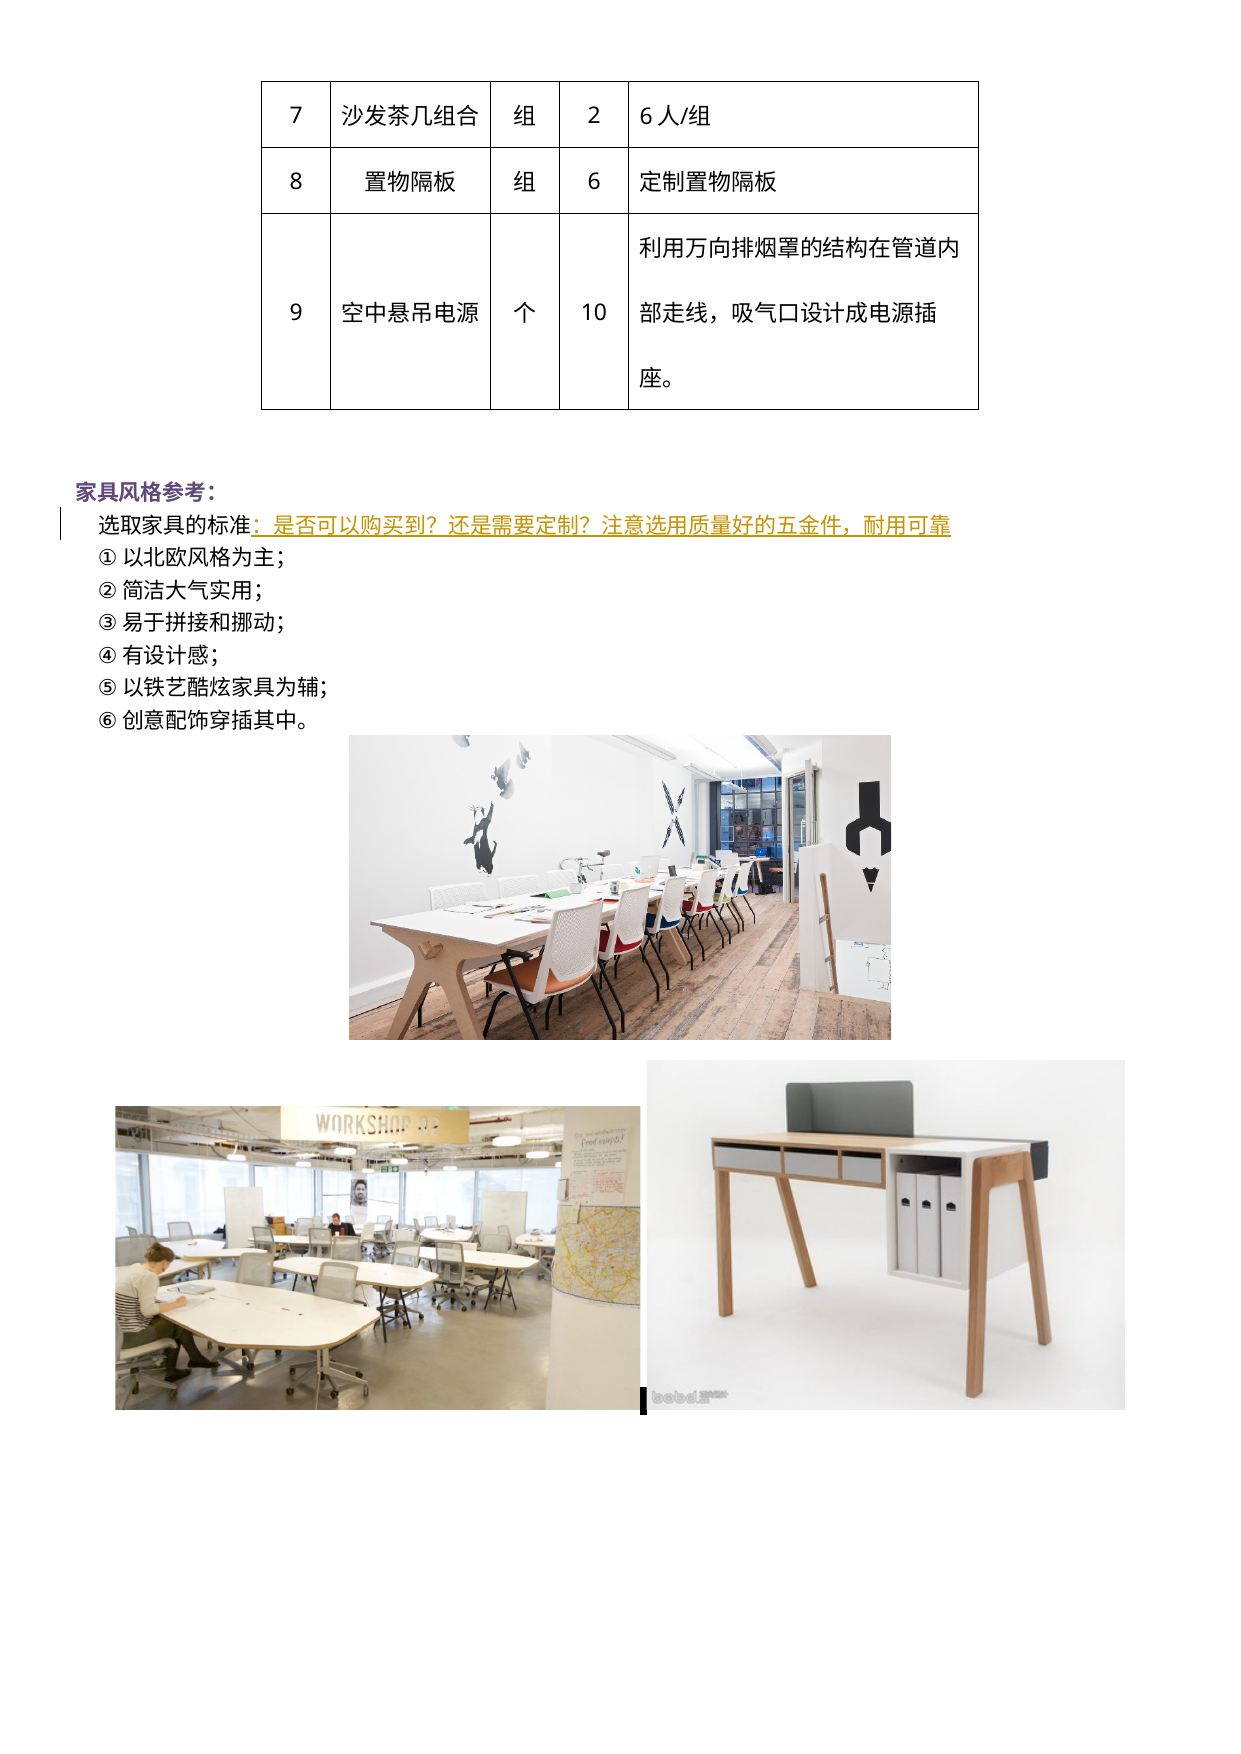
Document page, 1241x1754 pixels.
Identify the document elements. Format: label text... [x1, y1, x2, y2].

text ⑥创意配饰穿插其中。 [75, 702, 1165, 735]
text 选取家具的标准 [75, 507, 1165, 540]
table_cell 利用万向排烟罩的结构在管道内部走线，吸气口设计成电源插座。 [629, 214, 978, 409]
table_cell 空中悬吊电源 [331, 214, 490, 409]
table_cell 组 [491, 82, 559, 147]
table_cell 7 [262, 82, 330, 147]
picture [646, 1060, 1125, 1410]
text ①以北欧风格为主； [75, 540, 1165, 572]
table_cell 置物隔板 [331, 148, 490, 213]
table_cell 10 [560, 214, 628, 409]
text ③易于拼接和挪动； [75, 605, 1165, 637]
table_cell 6人/组 [629, 82, 978, 147]
text ④有设计感； [75, 637, 1165, 670]
table_cell 个 [491, 214, 559, 409]
table_cell 定制置物隔板 [629, 148, 978, 213]
text ②简洁大气实用； [75, 572, 1165, 605]
picture [115, 1106, 641, 1410]
table_cell 2 [560, 82, 628, 147]
text ⑤以铁艺酷炫家具为辅； [75, 670, 1165, 702]
table_cell 沙发茶几组合 [331, 82, 490, 147]
text 家具风格参考： [75, 475, 1165, 507]
table_cell 9 [262, 214, 330, 409]
picture [349, 735, 892, 1040]
table_cell 8 [262, 148, 330, 213]
table_cell 组 [491, 148, 559, 213]
table_cell 6 [560, 148, 628, 213]
